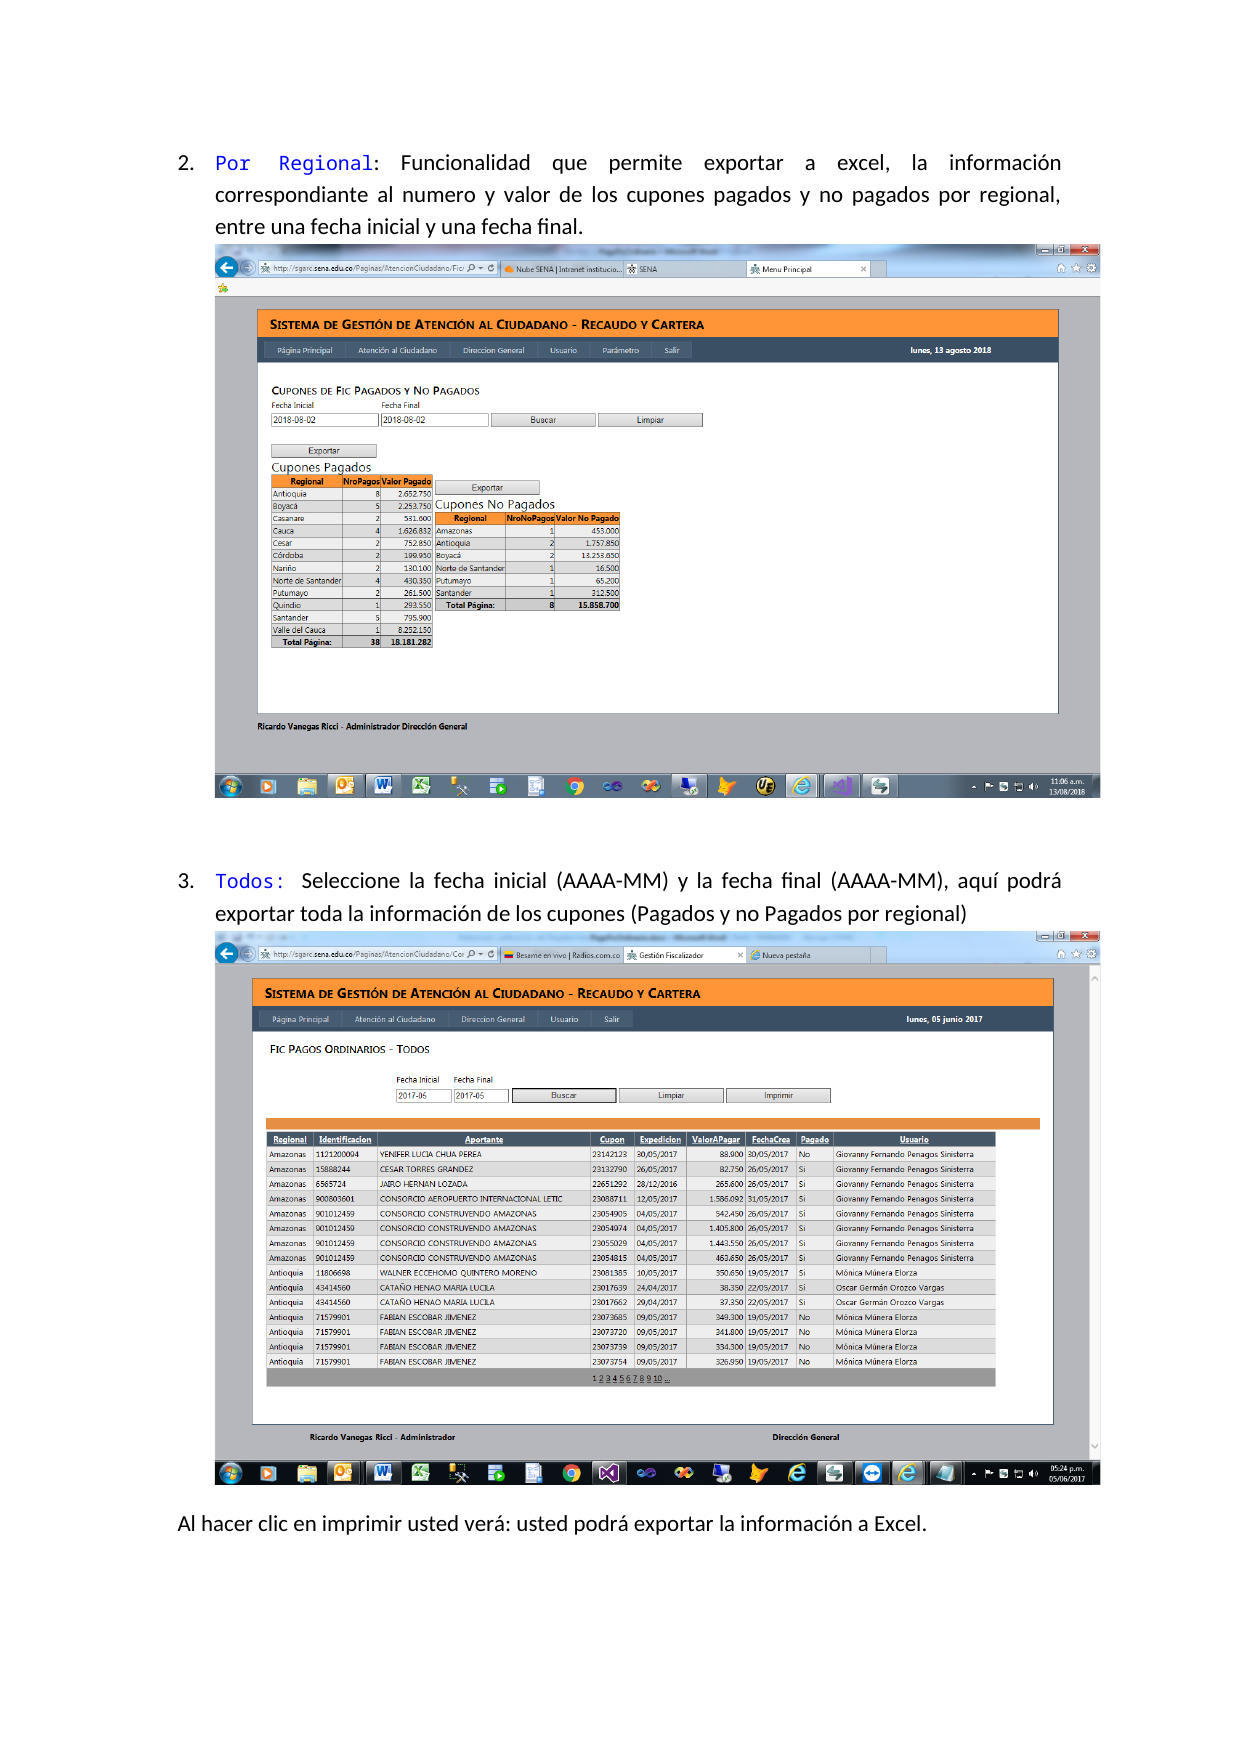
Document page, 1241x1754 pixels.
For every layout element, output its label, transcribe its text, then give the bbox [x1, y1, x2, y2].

list Por Regional: Funcionalidad que permite exportar a excel, la información correspondiante al numero y valor de los cupones pagados y no pagados por regional, entre una fecha inicial y una fecha final. [177, 148, 1063, 240]
text Al hacer clic en imprimir usted verá: usted podrá exportar la información a Excel. [177, 1509, 1063, 1538]
list Todos: Seleccione la fecha inicial (AAAA-MM) y la fecha final (AAAA-MM), aquí podrá exportar toda la información de los cupones (Pagados y no Pagados por regional) [177, 866, 1063, 927]
picture [214, 931, 1101, 1485]
picture [214, 244, 1101, 798]
